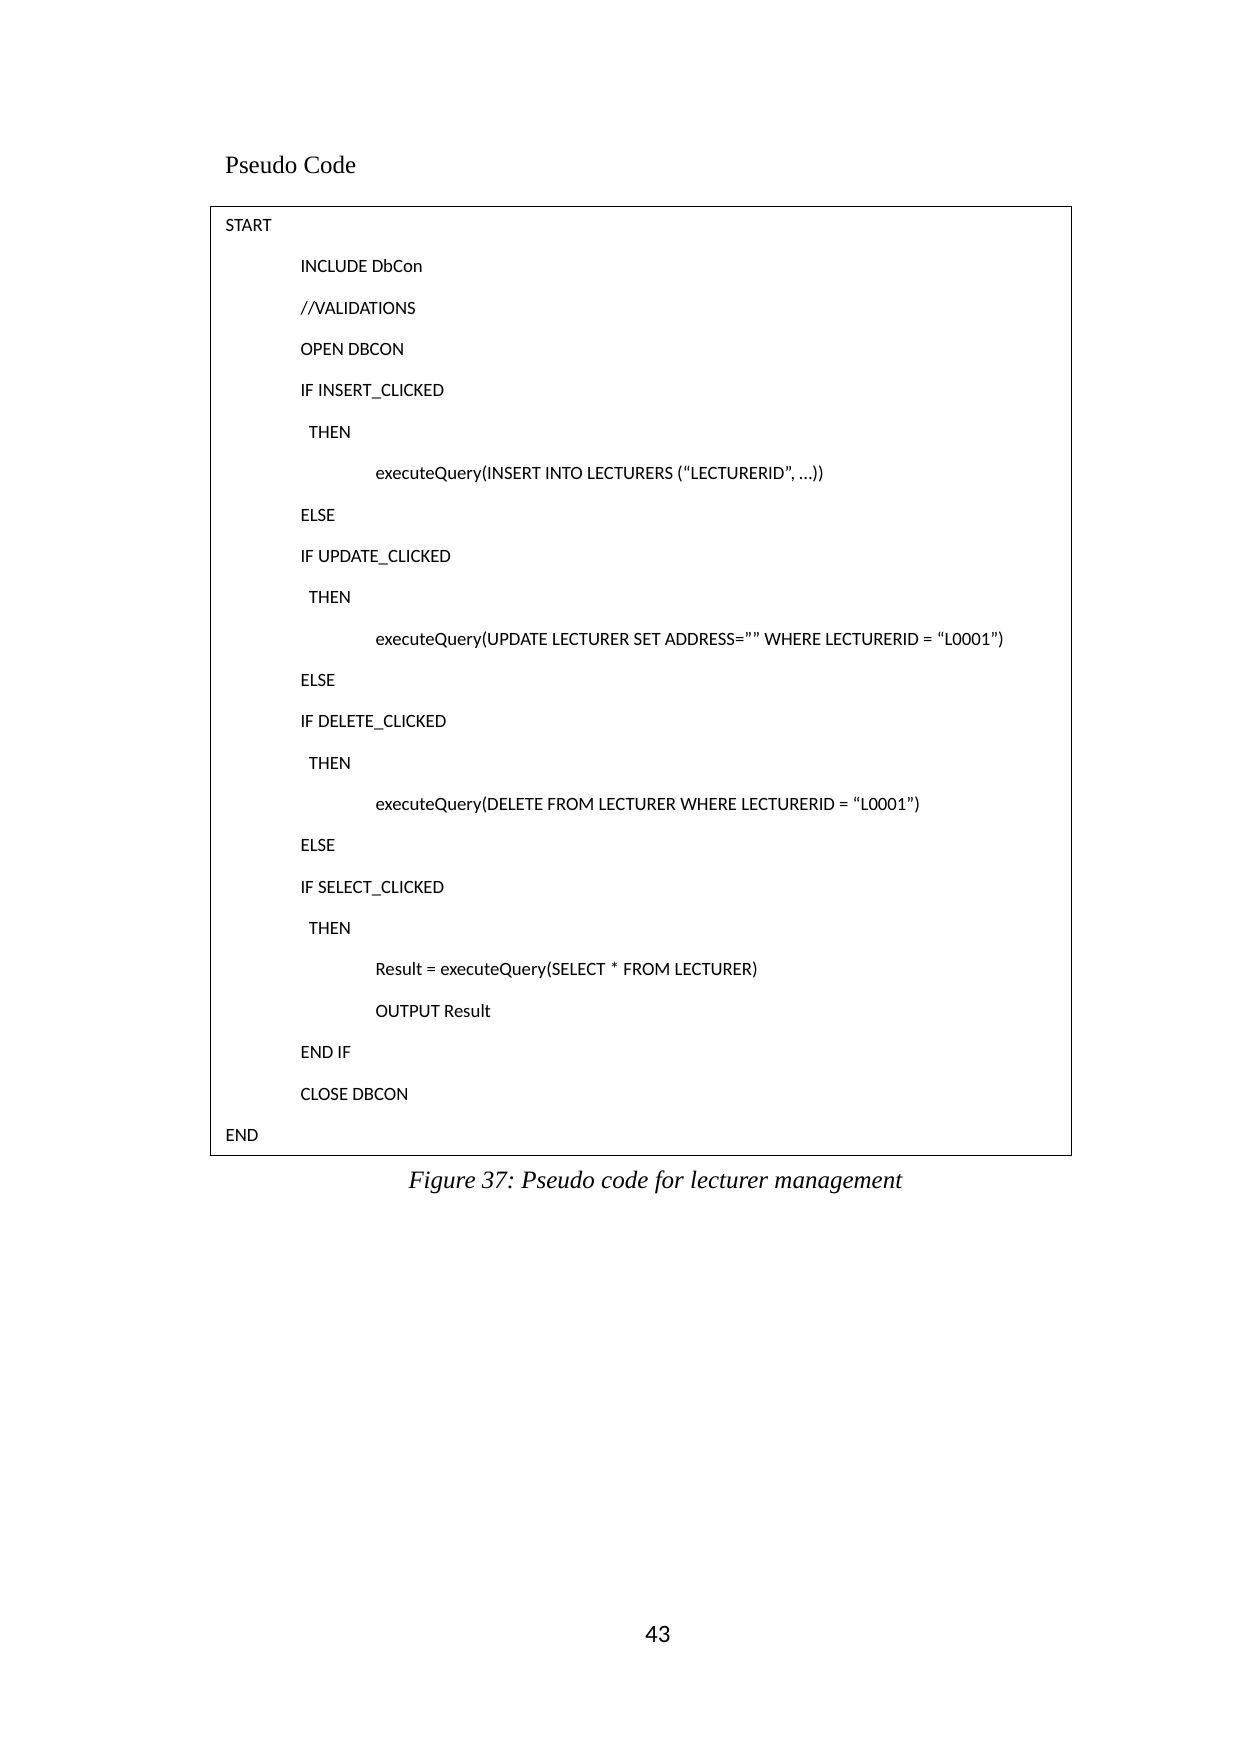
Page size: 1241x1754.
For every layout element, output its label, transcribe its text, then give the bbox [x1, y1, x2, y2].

text Pseudo Code [225, 150, 1090, 179]
